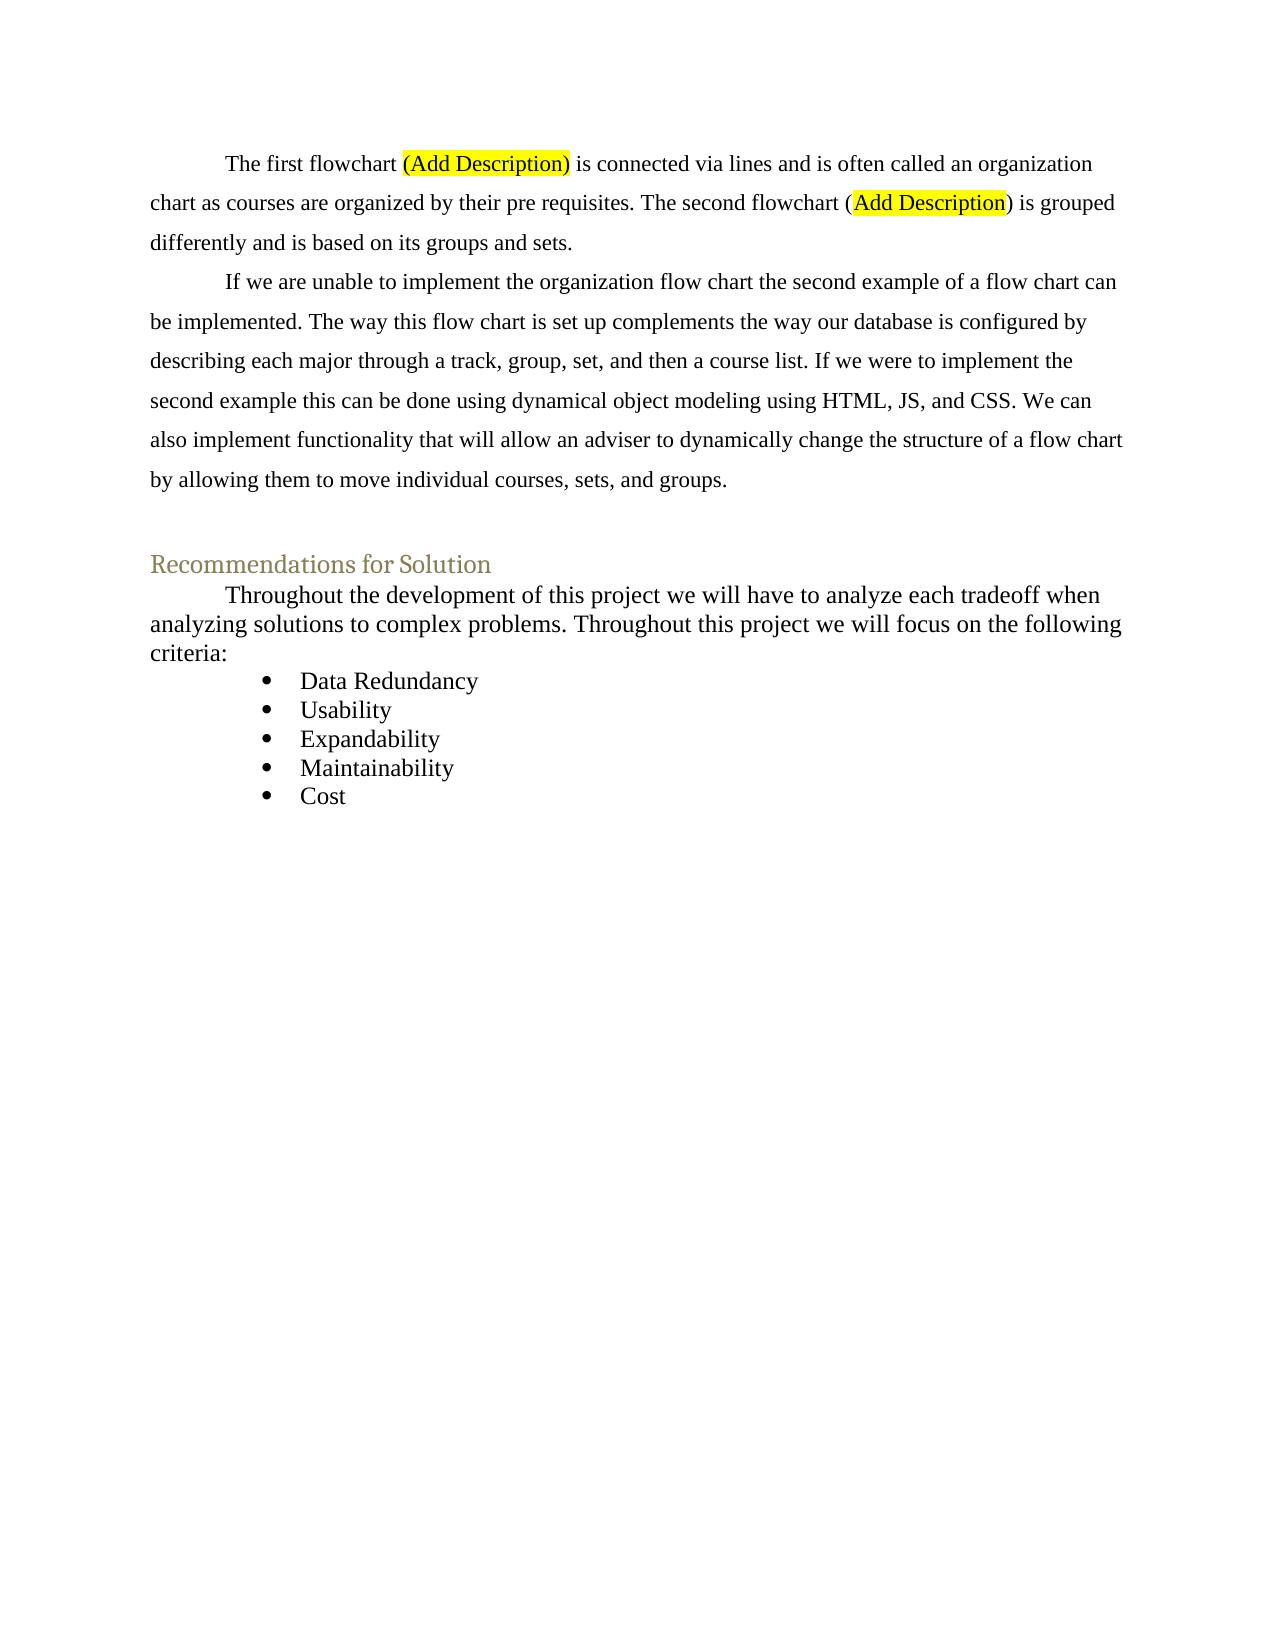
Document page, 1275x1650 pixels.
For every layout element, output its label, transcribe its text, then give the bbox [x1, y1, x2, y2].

list Expandability [262, 724, 600, 753]
list Usability [262, 695, 600, 724]
list Data Redundancy [262, 666, 600, 695]
text The first flowchart (Add Description) is connected via lines and is often called an organization chart as courses are organized by their pre requisites. The second flowchart (Add Description) is grouped differently and is based on its groups and sets. [150, 150, 1125, 255]
text If we are unable to implement the organization flow chart the second example of a flow chart can be implemented. The way this flow chart is set up complements the way our database is configured by describing each major through a track, group, set, and then a course list. If we were to implement the second example this can be done using dynamical object modeling using HTML, JS, and CSS. We can also implement functionality that will allow an adviser to dynamically change the structure of a flow chart by allowing them to move individual courses, sets, and groups. [150, 268, 1125, 492]
text Throughout the development of this project we will have to analyze each tradeoff when analyzing solutions to complex problems. Throughout this project we will focus on the following criteria: [150, 580, 1125, 666]
list Cost [262, 781, 600, 810]
list Maintainability [262, 753, 600, 781]
subtitle Recommendations for Solution [150, 549, 1125, 580]
